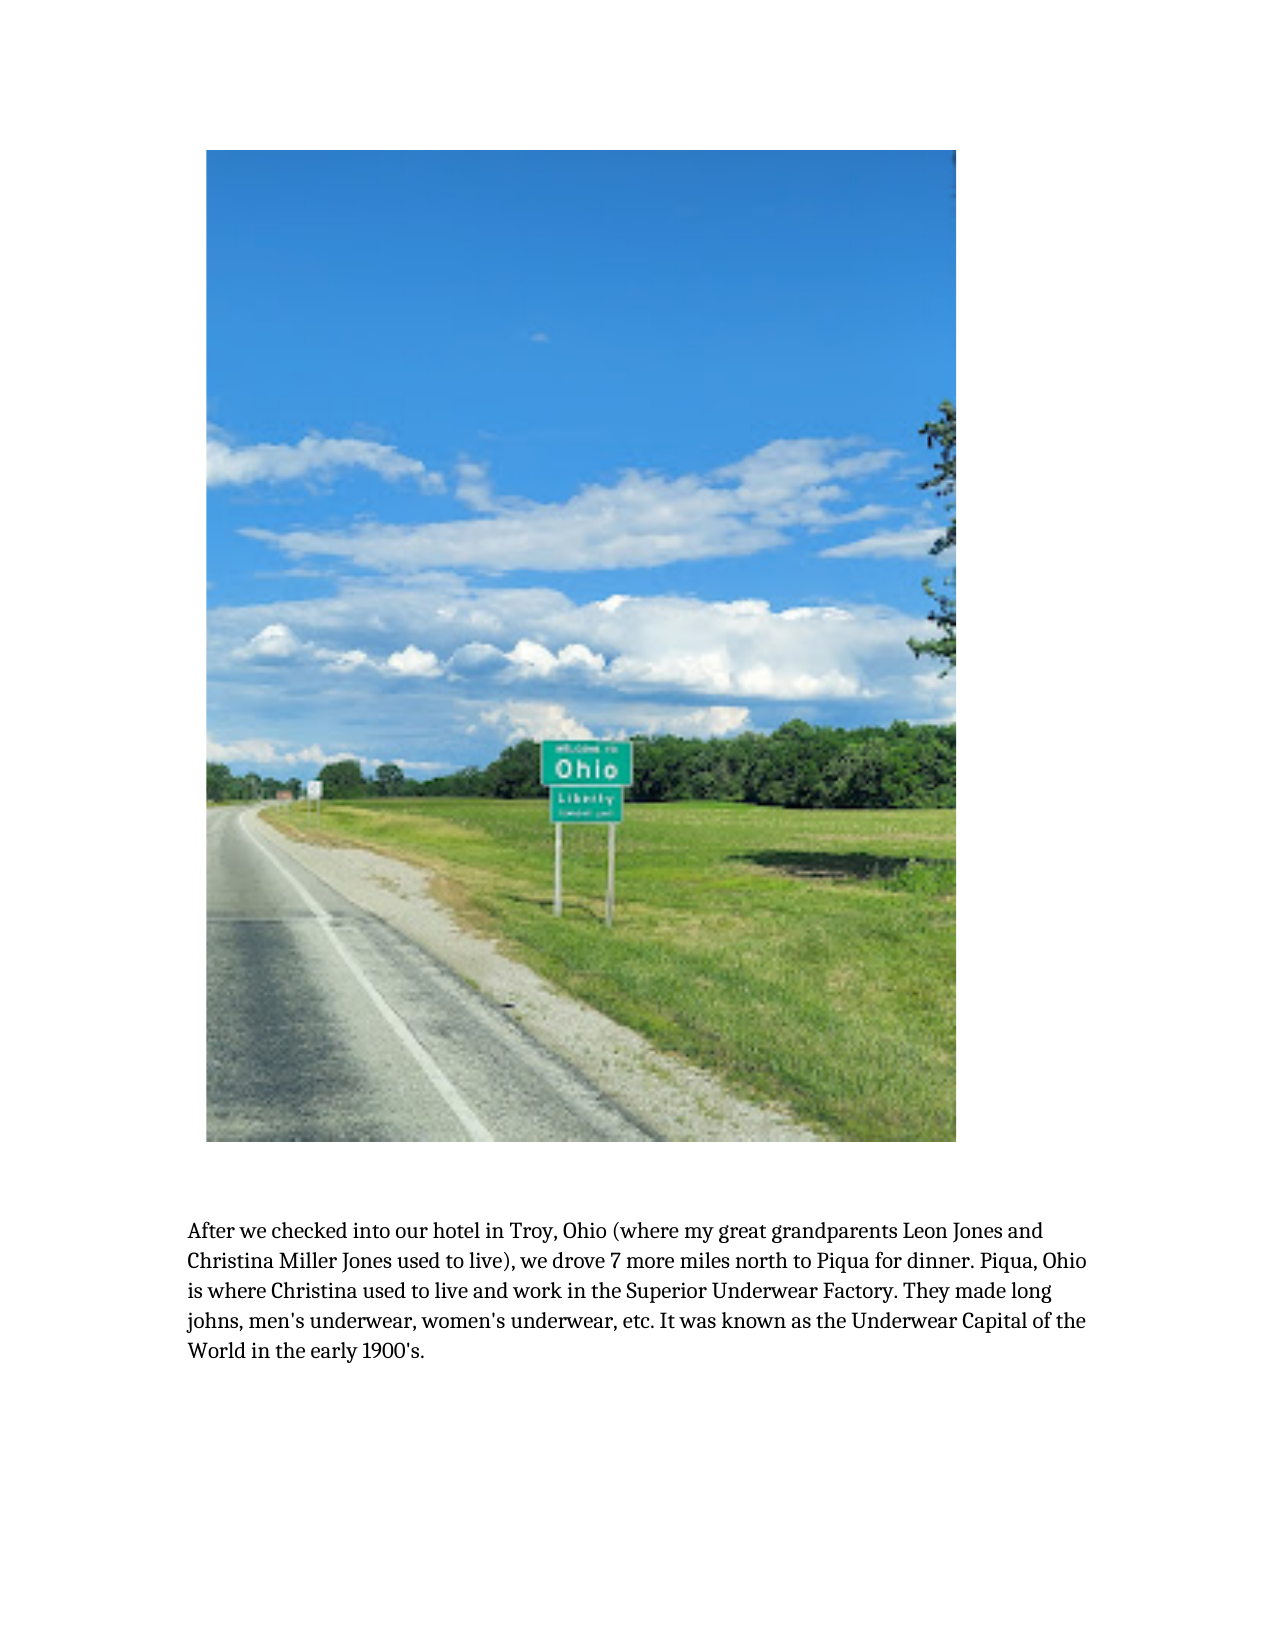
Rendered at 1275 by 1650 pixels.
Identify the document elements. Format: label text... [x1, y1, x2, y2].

text After we checked into our hotel in Troy, Ohio (where my great grandparents Leon Jones and Christina Miller Jones used to live), we drove 7 more miles north to Piqua for dinner. Piqua, Ohio is where Christina used to live and work in the Superior Underwear Factory. They made long johns, men's underwear, women's underwear, etc. It was known as the Underwear Capital of the World in the early 1900's. [187, 1217, 1087, 1364]
picture [206, 150, 957, 1142]
